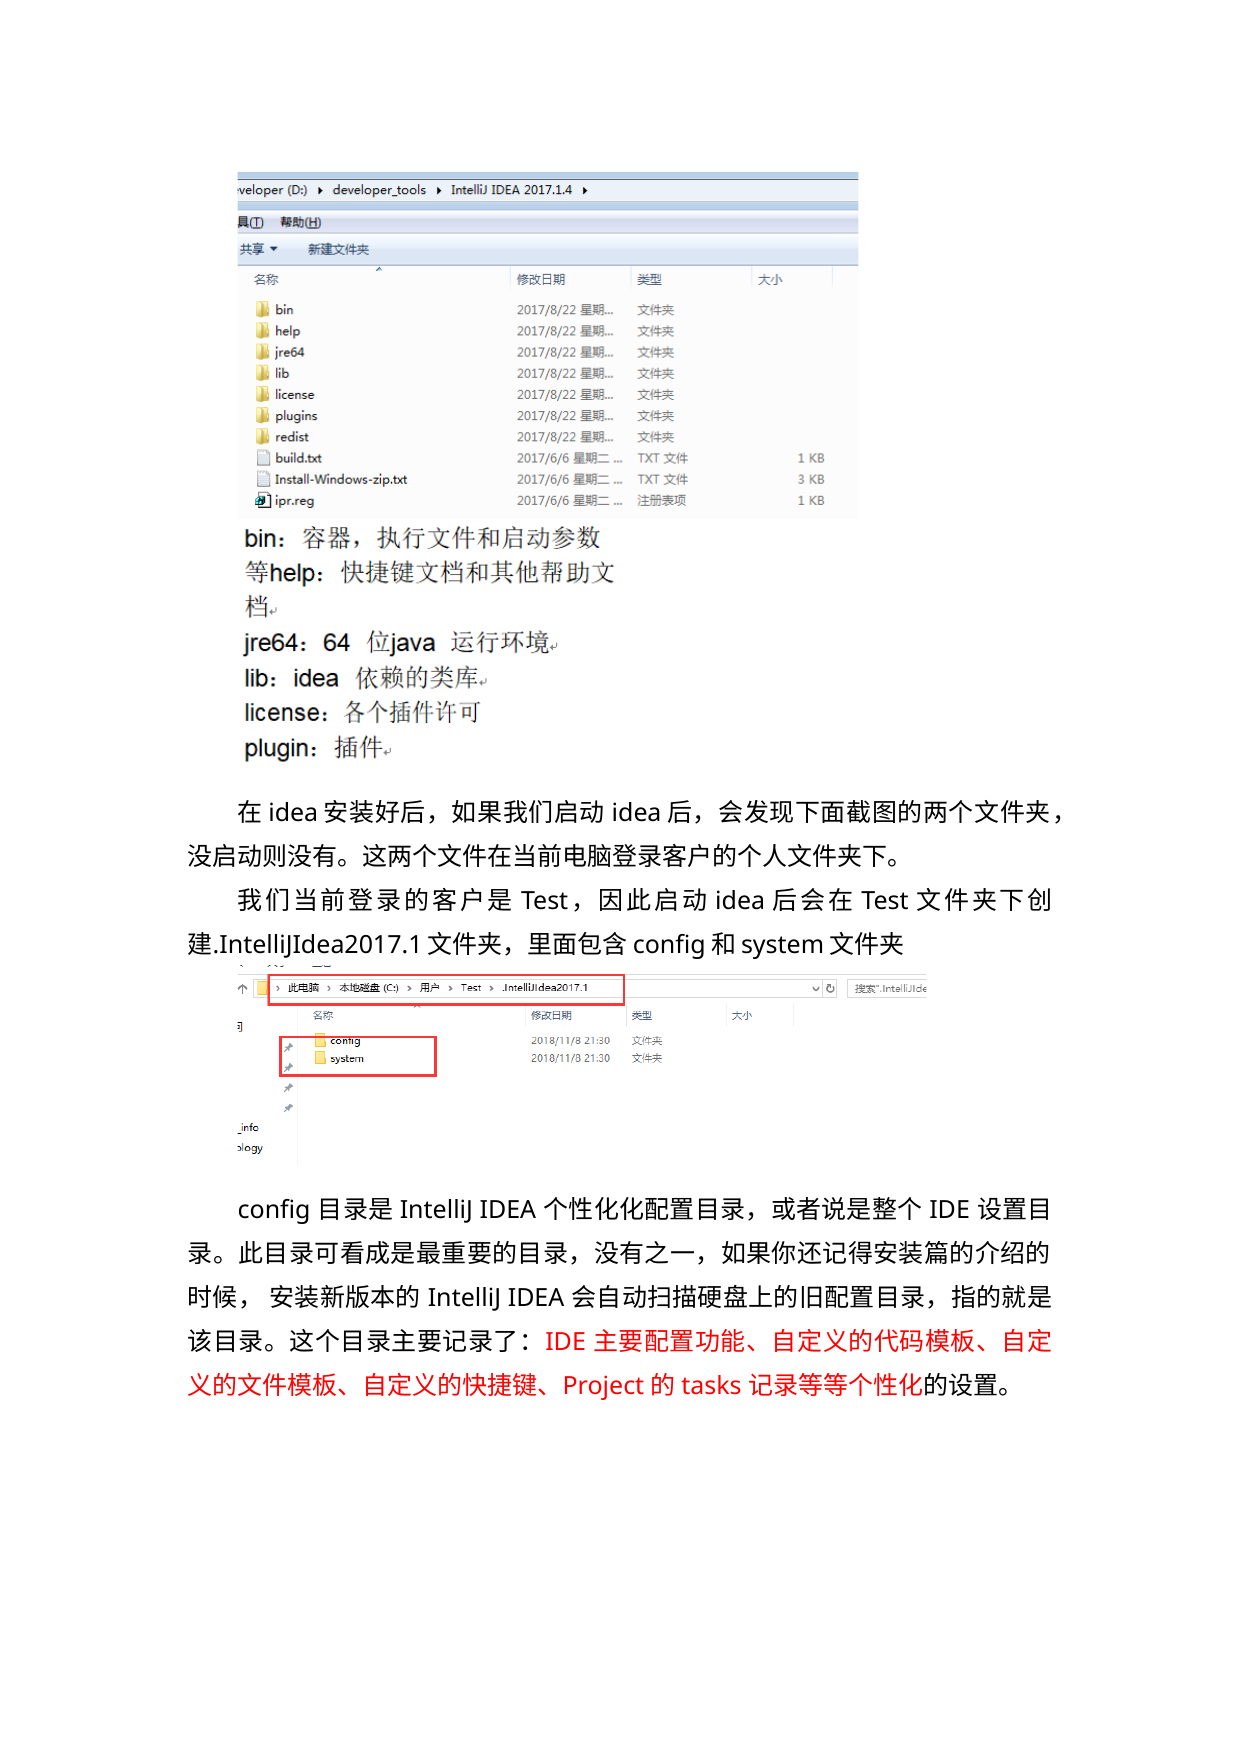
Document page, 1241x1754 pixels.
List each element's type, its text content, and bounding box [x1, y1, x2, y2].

picture [237, 965, 927, 1166]
list config 目录是 IntelliJ IDEA 个性化化配置目录，或者说是整个 IDE 设置目录。此目录可看成是最重要的目录，没有之一，如果你还记得安装篇的介绍的时候， 安装新版本的 IntelliJ IDEA 会自动扫描硬盘上的旧配置目录，指的就是该目录。这个目录主要记录了：IDE 主要配置功能、自定义的代码模板、自定义的文件模板、自定义的快捷键、Project 的 tasks 记录等等个性化的设置。 [187, 1185, 1053, 1406]
picture [237, 524, 659, 773]
list 在idea安装好后，如果我们启动idea后，会发现下面截图的两个文件夹，没启动则没有。这两个文件在当前电脑登录客户的个人文件夹下。 [187, 789, 1053, 877]
list 我们当前登录的客户是Test，因此启动idea后会在Test文件夹下创建.IntelliJIdea2017.1文件夹，里面包含config和system文件夹 [187, 877, 1053, 965]
picture [237, 172, 859, 519]
